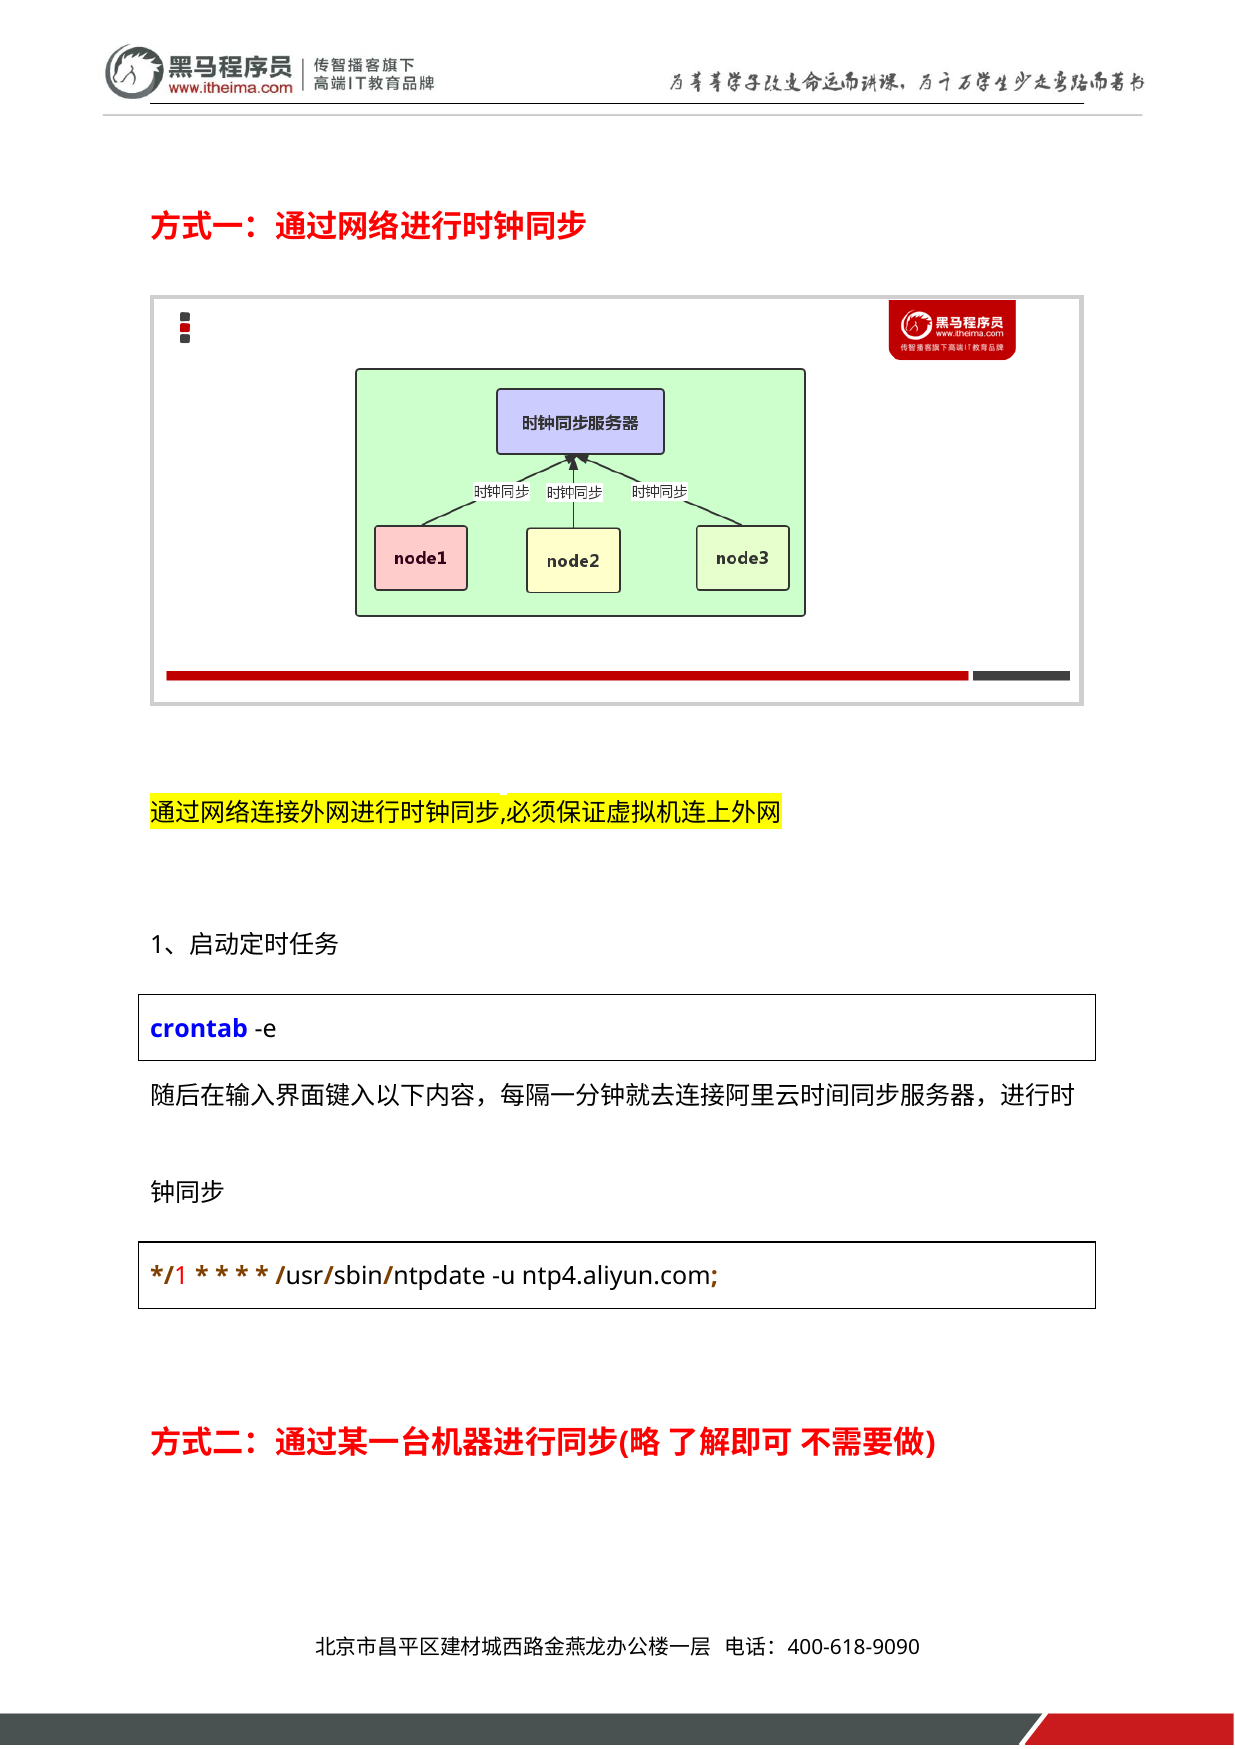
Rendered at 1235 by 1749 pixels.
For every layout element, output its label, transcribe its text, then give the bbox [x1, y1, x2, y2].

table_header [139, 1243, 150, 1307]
list 启动定时任务 [150, 911, 1084, 976]
subtitle 方式二：通过某一台机器进行同步(略 了解即可 不需要做) [150, 1407, 1084, 1472]
text 通过网络连接外网进行时钟同步,必须保证虚拟机连上外网 [150, 778, 1084, 843]
picture [154, 299, 1079, 702]
subtitle 方式一：通过网络进行时钟同步 [150, 192, 1084, 257]
list 随后在输入界面键入以下内容，每隔一分钟就去连接阿里云时间同步服务器，进行时钟同步 [150, 1061, 1084, 1223]
picture [0, 1654, 1234, 1745]
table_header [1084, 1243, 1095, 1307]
picture [0, 0, 1235, 123]
